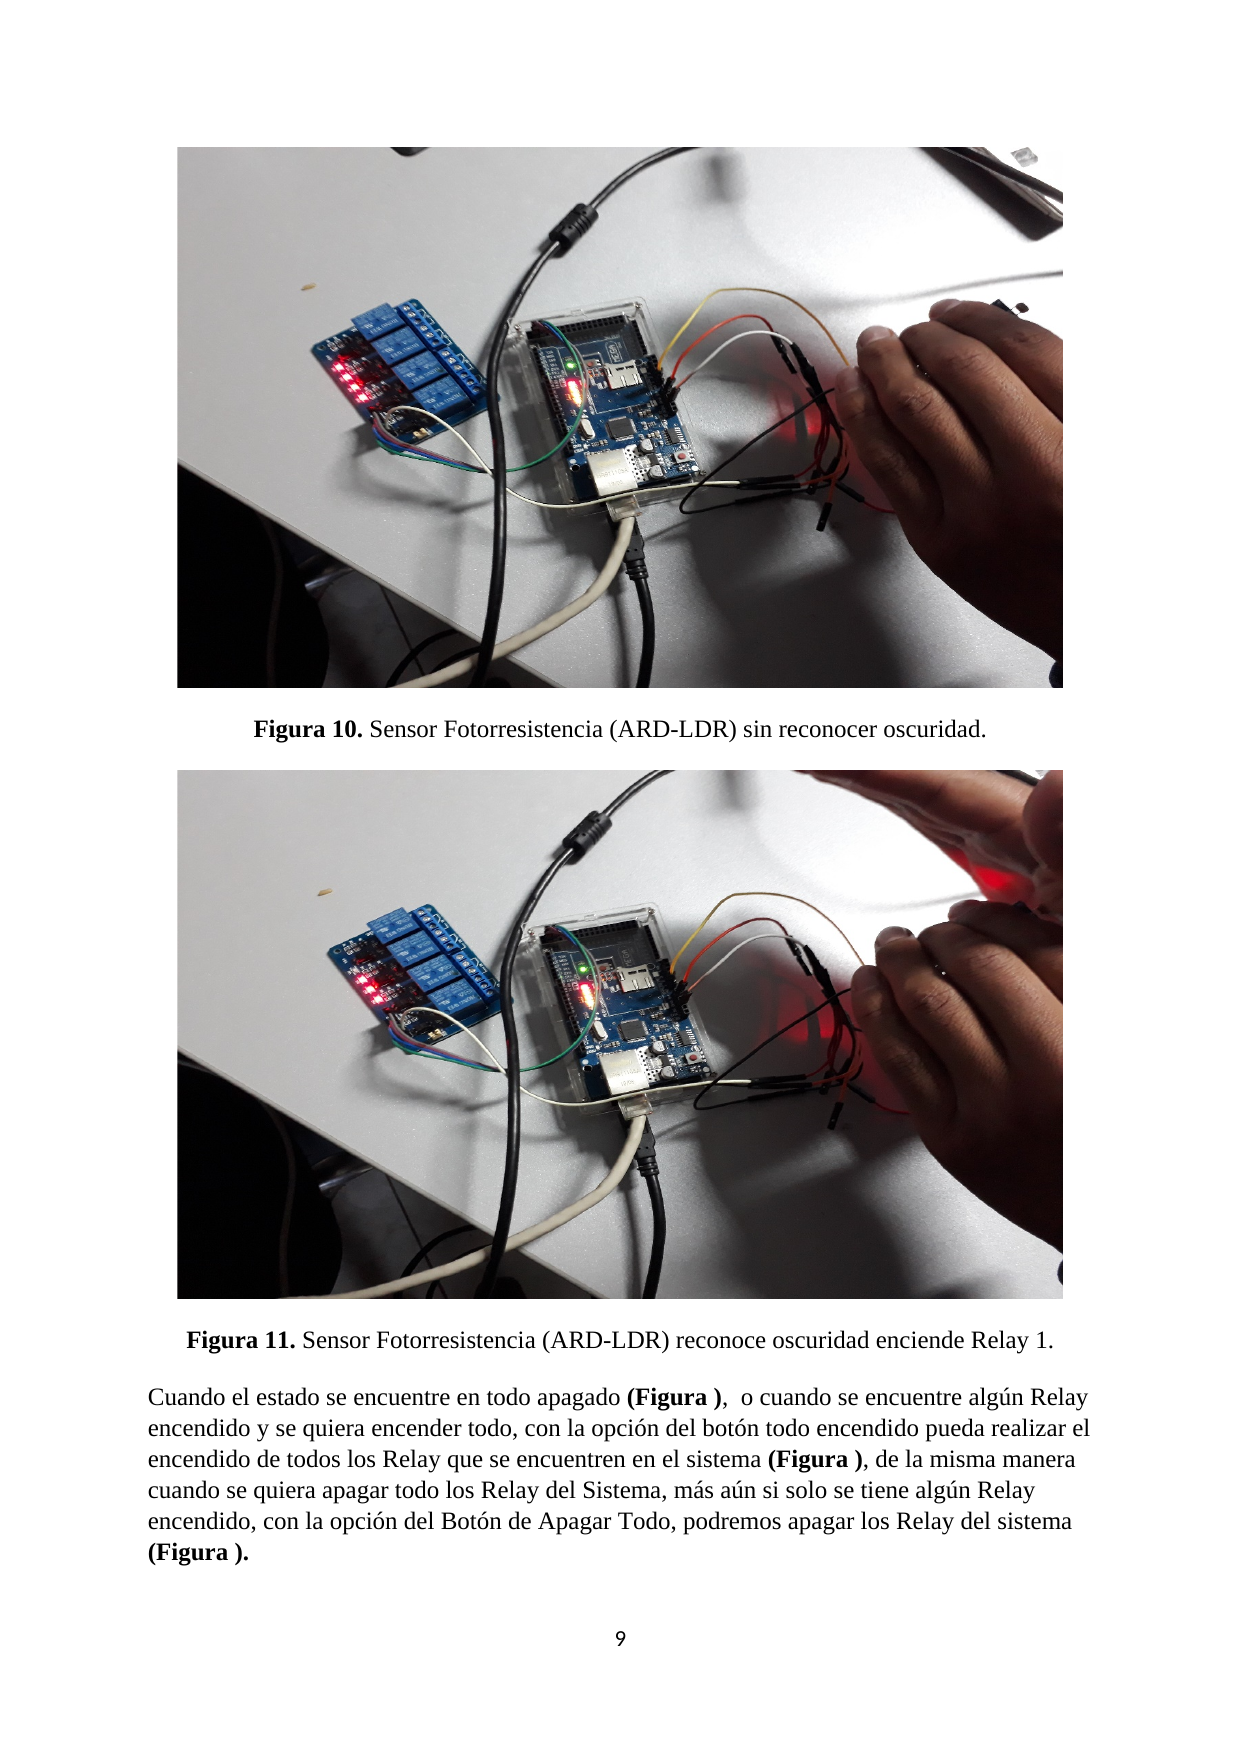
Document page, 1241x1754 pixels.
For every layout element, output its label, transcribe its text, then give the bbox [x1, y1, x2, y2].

picture [177, 770, 1063, 1299]
text Figura 11. Sensor Fotorresistencia (ARD-LDR) reconoce oscuridad enciende Relay 1. [148, 1326, 1092, 1354]
text Cuando el estado se encuentre en todo apagado (Figura ), o cuando se encuentre algún Relay encendido y se quiera encender todo, con la opción del botón todo encendido pueda realizar el encendido de todos los Relay que se encuentren en el sistema (Figura ), de la misma manera cuando se quiera apagar todo los Relay del Sistema, más aún si solo se tiene algún Relay encendido, con la opción del Botón de Apagar Todo, podremos apagar los Relay del sistema (Figura ). [148, 1382, 1092, 1566]
text Figura 10. Sensor Fotorresistencia (ARD-LDR) sin reconocer oscuridad. [148, 714, 1092, 743]
picture [177, 147, 1063, 688]
